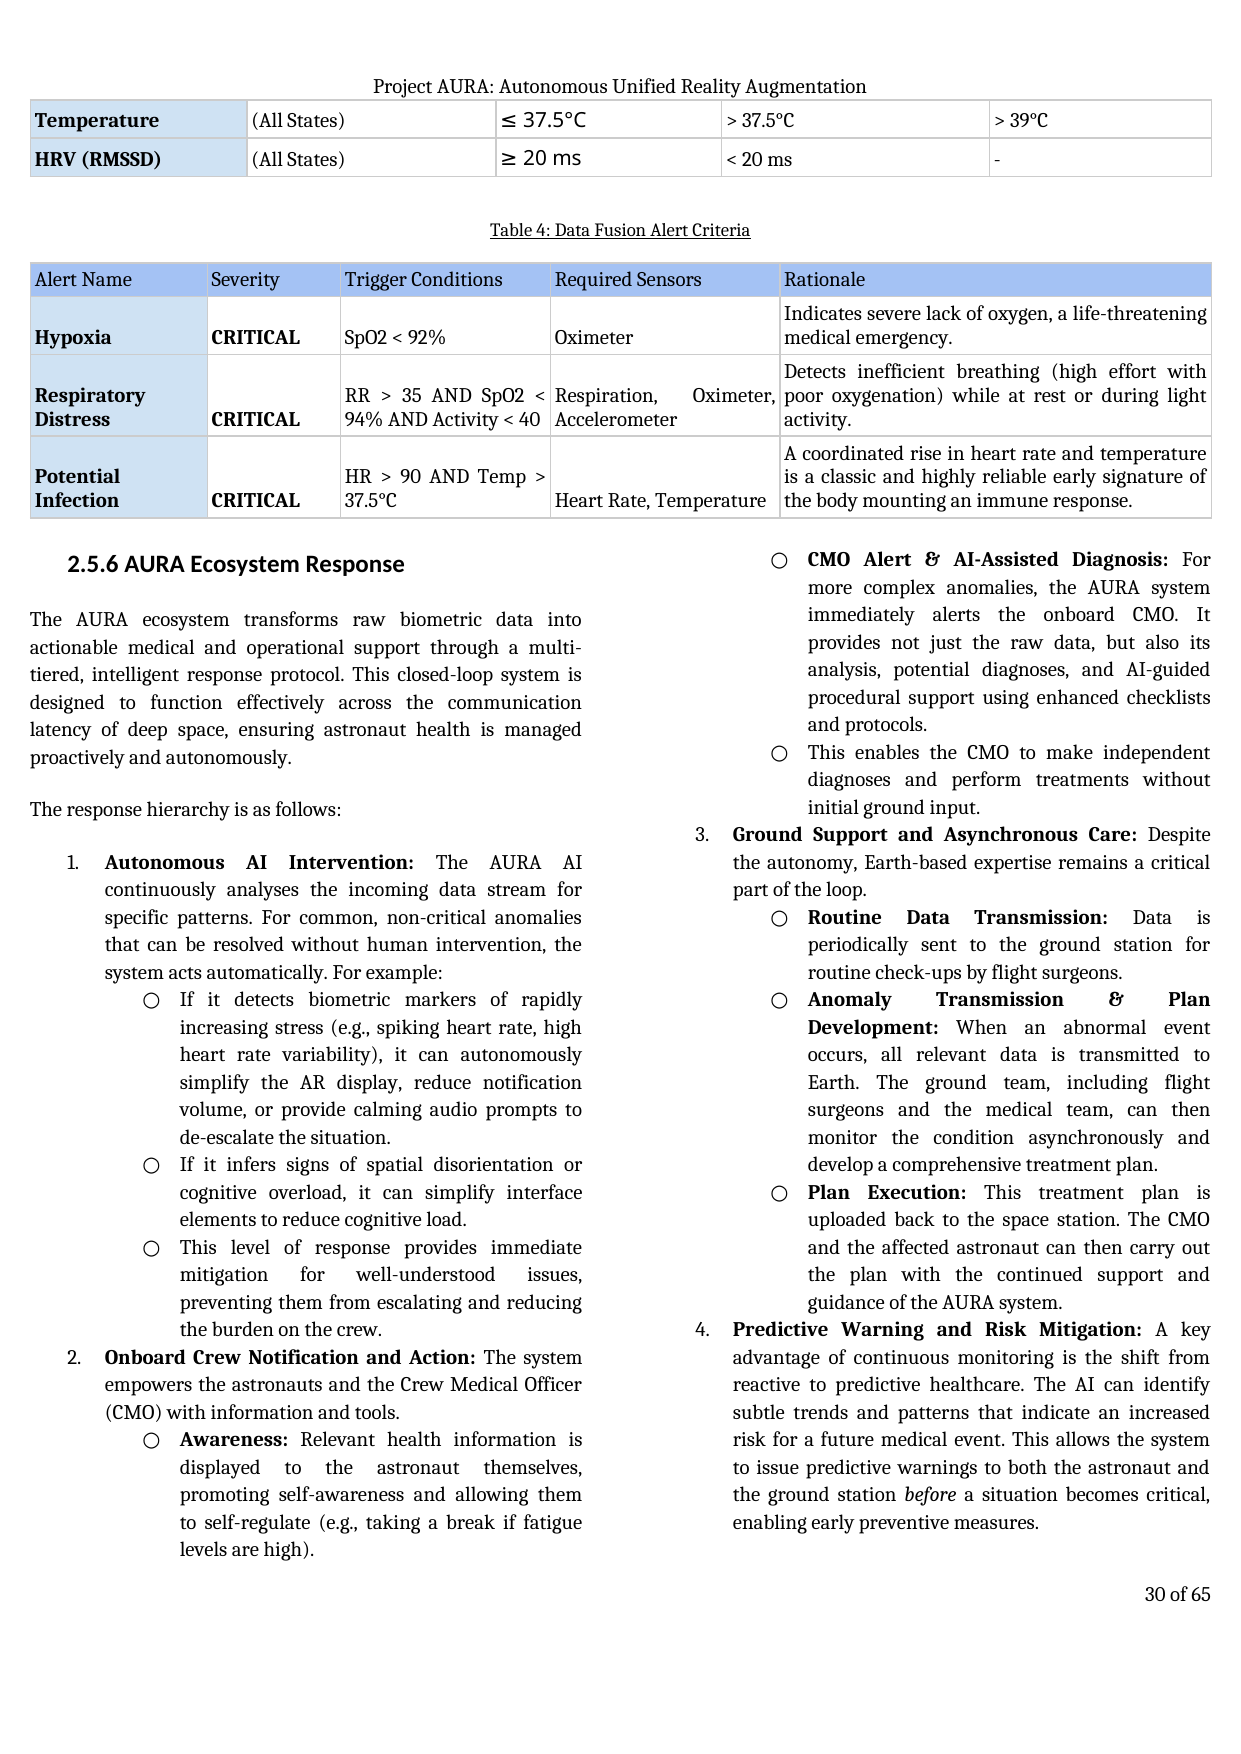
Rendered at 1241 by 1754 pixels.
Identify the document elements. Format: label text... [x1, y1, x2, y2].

list Plan Execution: This treatment plan is uploaded back to the space station. The CMO and the affected astronaut can then carry out the plan with the continued support and guidance of the AURA system. [770, 1180, 1211, 1314]
list If it detects biometric markers of rapidly increasing stress (e.g., spiking heart rate, high heart rate variability), it can autonomously simplify the AR display, reduce notification volume, or provide calming audio prompts to de-escalate the situation. [142, 988, 583, 1149]
table_header Trigger Conditions [341, 264, 550, 296]
table_cell - [990, 139, 1211, 176]
subtitle 2.5.6 AURA Ecosystem Response [67, 548, 583, 578]
table_cell (All States) [248, 101, 495, 137]
table_cell ≤ 37.5°C [497, 101, 721, 137]
table_cell Hypoxia [31, 297, 207, 354]
list If it infers signs of spatial disorientation or cognitive overload, it can simplify interface elements to reduce cognitive load. [142, 1153, 583, 1232]
table_header Severity [208, 264, 340, 296]
table_cell > 39°C [990, 101, 1211, 137]
table_cell CRITICAL [208, 297, 340, 354]
list Awareness: Relevant health information is displayed to the astronaut themselves, promoting self-awareness and allowing them to self-regulate (e.g., taking a break if fatigue levels are high). [142, 1428, 583, 1562]
table_cell HRV (RMSSD) [31, 139, 246, 176]
table_cell ≥ 20 ms [497, 139, 721, 176]
table_cell RR > 35 AND SpO2 < 94% AND Activity < 40 [341, 355, 550, 435]
table_cell CRITICAL [208, 437, 340, 517]
table_header Rationale [781, 264, 1211, 296]
table_cell Potential Infection [31, 437, 207, 517]
list Routine Data Transmission: Data is periodically sent to the ground station for routine check-ups by flight surgeons. [770, 905, 1211, 984]
list Onboard Crew Notification and Action: The system empowers the astronauts and the Crew Medical Officer (CMO) with information and tools. [67, 1345, 583, 1424]
table_cell Oximeter [551, 297, 779, 354]
table_header Alert Name [31, 264, 207, 296]
table_cell SpO2 < 92% [341, 297, 550, 354]
text The AURA ecosystem transforms raw biometric data into actionable medical and operational support through a multi-tiered, intelligent response protocol. This closed-loop system is designed to function effectively across the communication latency of deep space, ensuring astronaut health is managed proactively and autonomously. [29, 608, 583, 769]
list Autonomous AI Intervention: The AURA AI continuously analyses the incoming data stream for specific patterns. For common, non-critical anomalies that can be resolved without human intervention, the system acts automatically. For example: [67, 850, 583, 984]
text The response hierarchy is as follows: [29, 798, 583, 822]
table_header Required Sensors [551, 264, 779, 296]
table_cell Respiratory Distress [31, 355, 207, 435]
table_cell Temperature [31, 101, 246, 137]
table_cell Detects inefficient breathing (high effort with poor oxygenation) while at rest or during light activity. [781, 355, 1211, 435]
list Anomaly Transmission & Plan Development: When an abnormal event occurs, all relevant data is transmitted to Earth. The ground team, including flight surgeons and the medical team, can then monitor the condition asynchronously and develop a comprehensive treatment plan. [770, 988, 1211, 1177]
table_cell (All States) [248, 139, 495, 176]
table_cell > 37.5°C [722, 101, 989, 137]
table_cell HR > 90 AND Temp > 37.5°C [341, 437, 550, 517]
table_cell Respiration, Oximeter, Accelerometer [551, 355, 779, 435]
list Predictive Warning and Risk Mitigation: A key advantage of continuous monitoring is the shift from reactive to predictive healthcare. The AI can identify subtle trends and patterns that indicate an increased risk for a future medical event. This allows the system to issue predictive warnings to both the astronaut and the ground station before a situation becomes critical, enabling early preventive measures. [695, 1318, 1211, 1534]
list This enables the CMO to make independent diagnoses and perform treatments without initial ground input. [770, 740, 1211, 819]
list CMO Alert & AI-Assisted Diagnosis: For more complex anomalies, the AURA system immediately alerts the onboard CMO. It provides not just the raw data, but also its analysis, potential diagnoses, and AI-guided procedural support using enhanced checklists and protocols. [770, 548, 1211, 737]
table_cell CRITICAL [208, 355, 340, 435]
list This level of response provides immediate mitigation for well-understood issues, preventing them from escalating and reducing the burden on the crew. [142, 1235, 583, 1342]
table_cell Heart Rate, Temperature [551, 437, 779, 517]
table_cell < 20 ms [722, 139, 989, 176]
table_cell A coordinated rise in heart rate and temperature is a classic and highly reliable early signature of the body mounting an immune response. [781, 437, 1211, 517]
list Ground Support and Asynchronous Care: Despite the autonomy, Earth-based expertise remains a critical part of the loop. [695, 823, 1211, 902]
table_cell Indicates severe lack of oxygen, a life-threatening medical emergency. [781, 297, 1211, 354]
